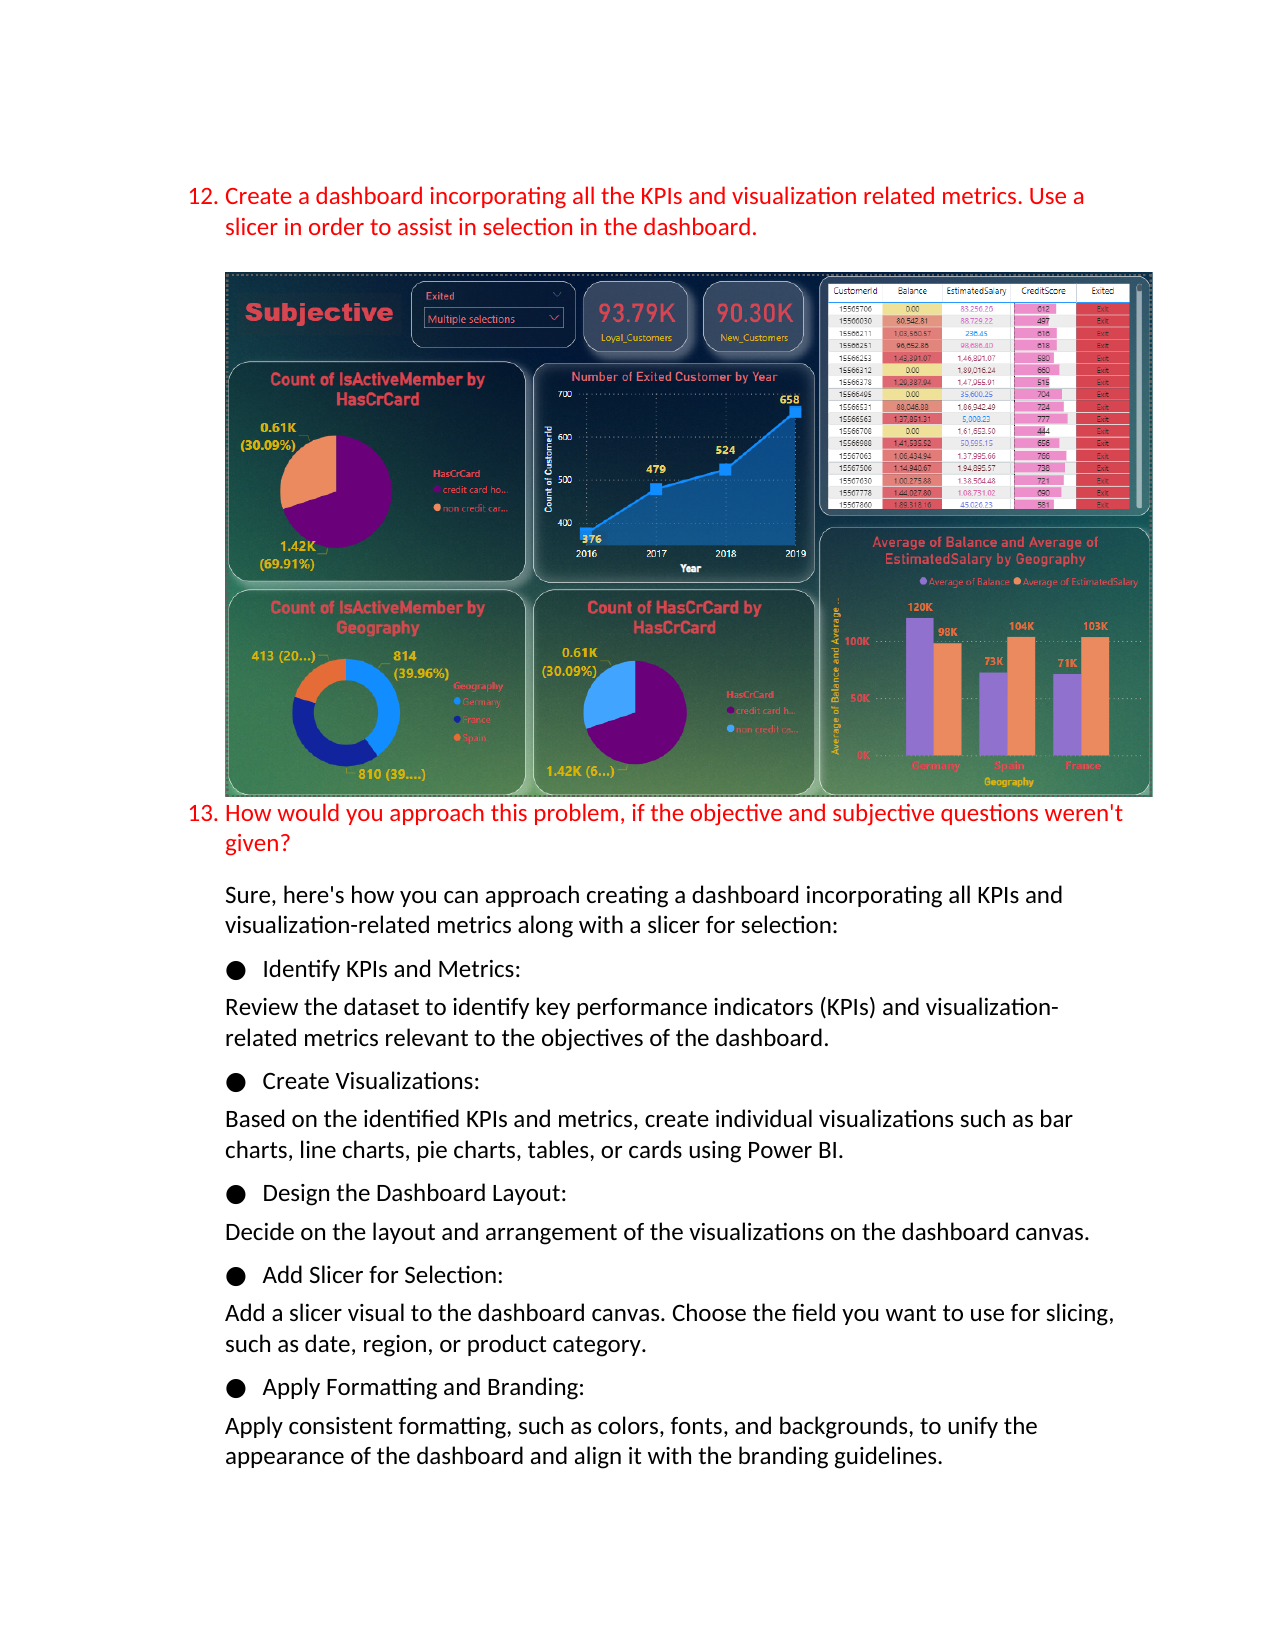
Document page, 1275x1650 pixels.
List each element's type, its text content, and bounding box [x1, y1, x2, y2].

list How would you approach this problem, if the objective and subjective questions weren't given? [187, 797, 1125, 858]
list Apply Formatting and Branding: [225, 1359, 1125, 1410]
text Based on the identified KPIs and metrics, create individual visualizations such as bar charts, line charts, pie charts, tables, or cards using Power BI. [225, 1103, 1125, 1164]
list Design the Dashboard Layout: [225, 1164, 1125, 1216]
list Create Visualizations: [225, 1052, 1125, 1103]
picture [225, 272, 1153, 797]
list Identify KPIs and Metrics: [225, 940, 1125, 991]
text Review the dataset to identify key performance indicators (KPIs) and visualization-related metrics relevant to the objectives of the dashboard. [225, 991, 1125, 1052]
text Decide on the layout and arrangement of the visualizations on the dashboard canvas. [187, 1216, 1125, 1246]
text Sure, here's how you can approach creating a dashboard incorporating all KPIs and visualization-related metrics along with a slicer for selection: [225, 879, 1125, 940]
list Create a dashboard incorporating all the KPIs and visualization related metrics. Use a slicer in order to assist in selection in the dashboard. [187, 181, 1125, 242]
list Add Slicer for Selection: [225, 1246, 1125, 1298]
text Apply consistent formatting, such as colors, fonts, and backgrounds, to unify the appearance of the dashboard and align it with the branding guidelines. [225, 1410, 1125, 1471]
text Add a slicer visual to the dashboard canvas. Choose the field you want to use for slicing, such as date, region, or product category. [225, 1298, 1125, 1359]
